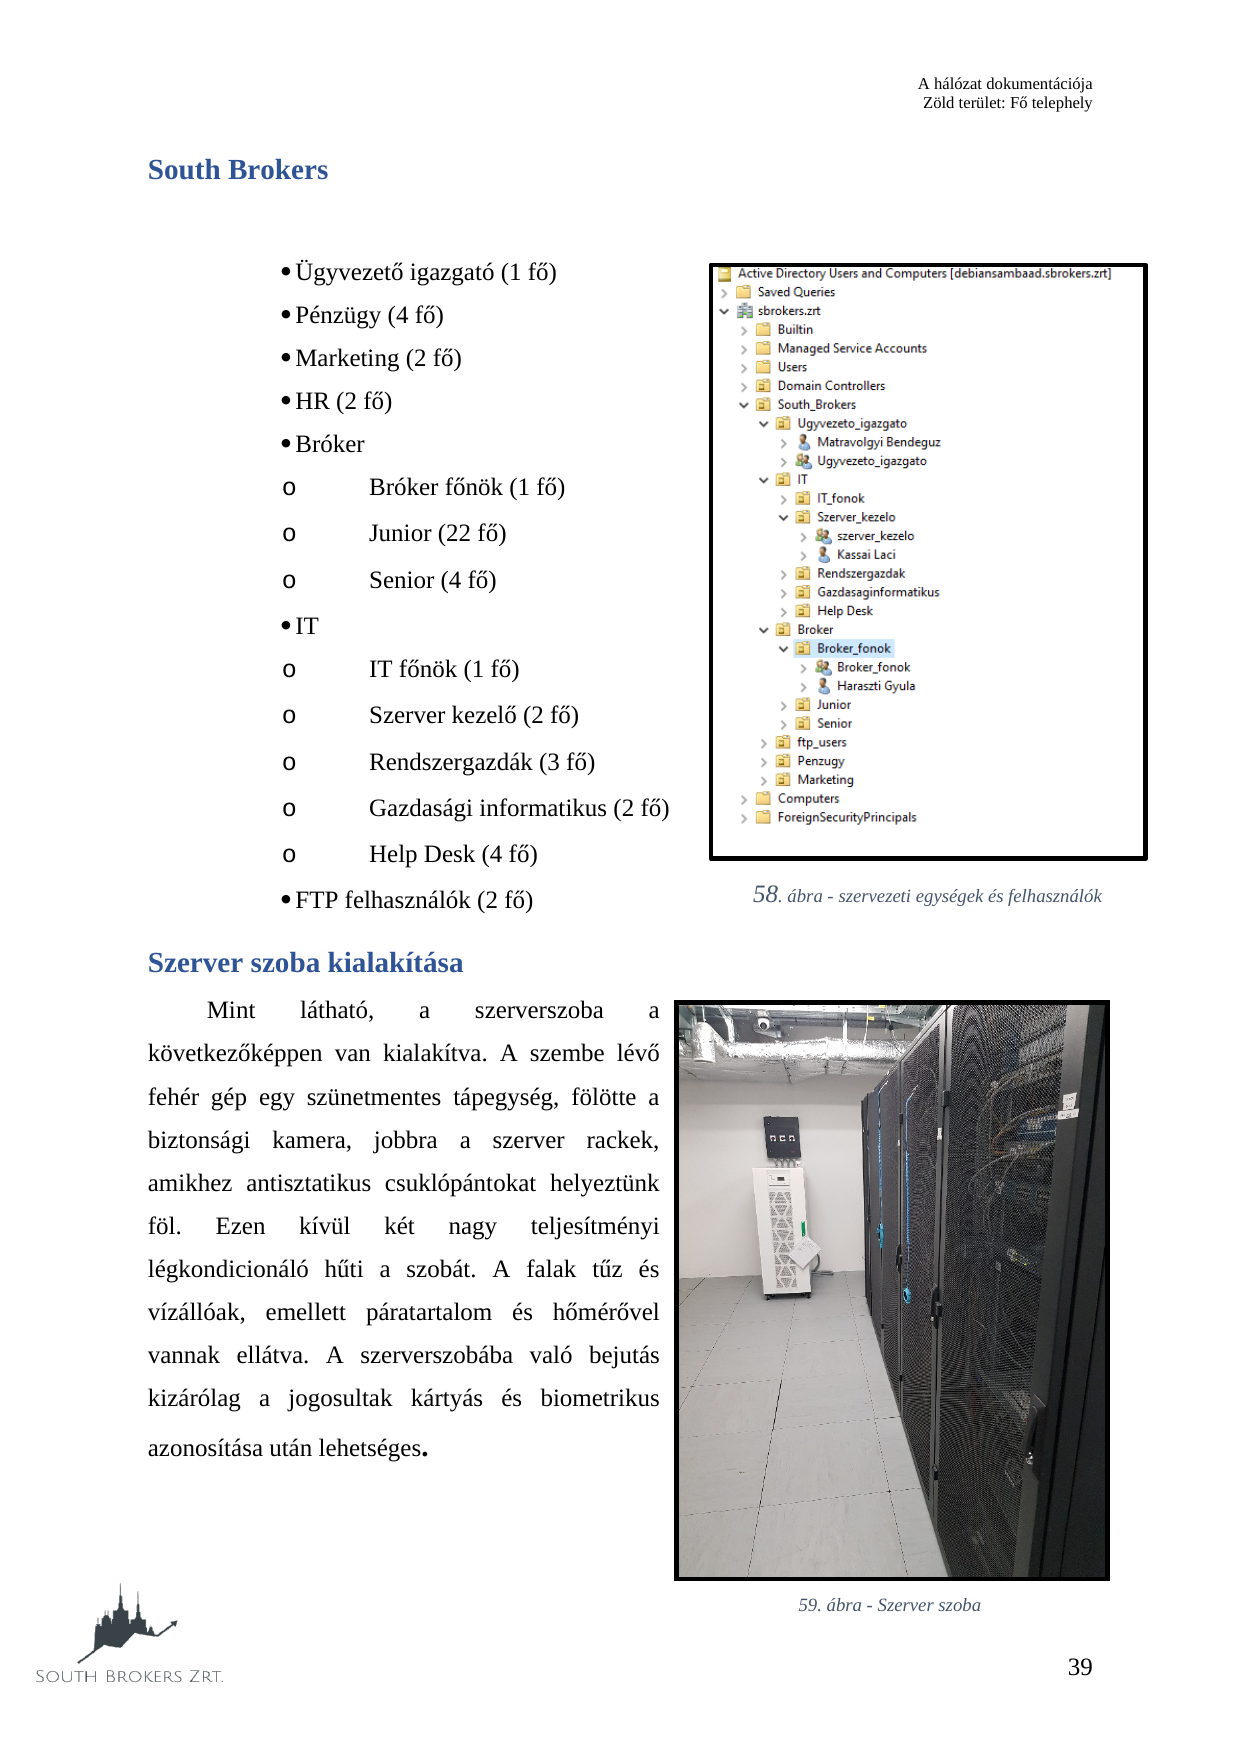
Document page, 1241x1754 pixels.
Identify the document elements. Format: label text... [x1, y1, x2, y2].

list Gazdasági informatikus (2 fő) [223, 793, 709, 824]
list Junior (22 fő) [223, 518, 709, 549]
subtitle Szerver szoba kialakítása [148, 945, 1093, 979]
list Help Desk (4 fő) [223, 839, 1093, 870]
list IT [223, 611, 709, 640]
list HR (2 fő) [223, 386, 709, 415]
text Mint látható, a szerverszoba a következőképpen van kialakítva. A szembe lévő fehér gép egy szünetmentes tápegység, fölötte a biztonsági kamera, jobbra a szerver rackek, amikhez antisztatikus csuklópántokat helyeztünk föl. Ezen kívül két nagy teljesítményi légkondicionáló hűti a szobát. A falak tűz és vízállóak, emellett páratartalom és hőmérővel vannak ellátva. A szerverszobába való bejutás kizárólag a jogosultak kártyás és biometrikus azonosítása után lehetséges. [148, 995, 1093, 1463]
picture [713, 267, 1143, 856]
list Bróker főnök (1 fő) [223, 472, 709, 503]
subtitle South Brokers [148, 152, 1093, 185]
list Rendszergazdák (3 fő) [223, 747, 709, 777]
list FTP felhasználók (2 fő) [223, 885, 1093, 914]
list Marketing (2 fő) [223, 343, 709, 372]
picture [679, 1005, 1105, 1577]
list Senior (4 fő) [223, 565, 709, 596]
list IT főnök (1 fő) [223, 654, 709, 685]
list Szerver kezelő (2 fő) [223, 700, 709, 731]
picture [0, 1531, 255, 1754]
list Pénzügy (4 fő) [223, 300, 709, 328]
list Bróker [223, 429, 709, 458]
list Ügyvezető igazgató (1 fő) [223, 257, 1093, 285]
